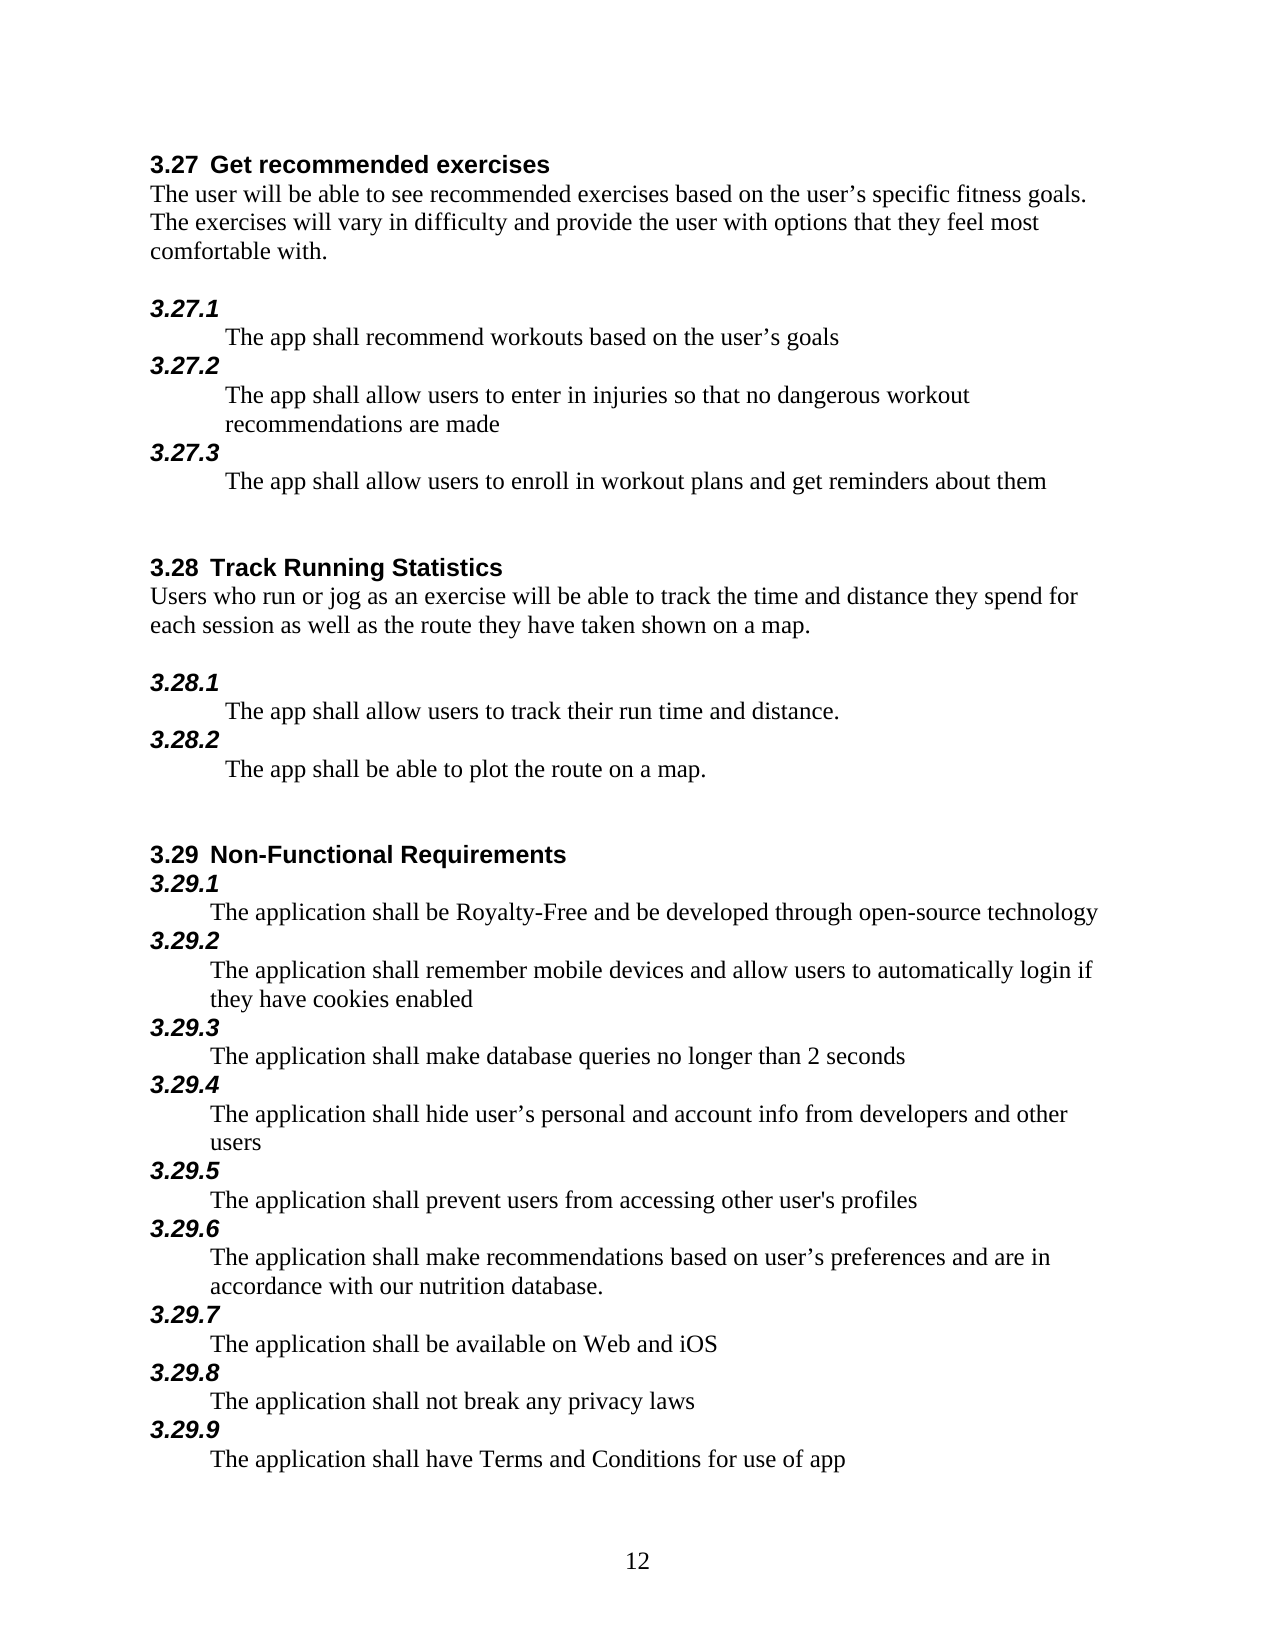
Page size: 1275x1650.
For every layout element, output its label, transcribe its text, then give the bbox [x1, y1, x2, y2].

text The app shall allow users to enroll in workout plans and get reminders about them [150, 466, 1125, 495]
text The application shall have Terms and Conditions for use of app [150, 1444, 1125, 1472]
text The application shall not break any privacy laws [150, 1386, 1125, 1415]
subtitle Track Running Statistics [150, 552, 1125, 581]
text The application shall hide user’s personal and account info from developers and other users [210, 1099, 1125, 1156]
text The app shall allow users to enter in injuries so that no dangerous workout recommendations are made [225, 380, 1125, 437]
text The app shall recommend workouts based on the user’s goals [150, 322, 1125, 351]
text The app shall be able to plot the route on a map. [150, 754, 1125, 782]
text The application shall remember mobile devices and allow users to automatically login if they have cookies enabled [210, 955, 1125, 1012]
text The application shall make database queries no longer than 2 seconds [150, 1041, 1125, 1070]
text The application shall make recommendations based on user’s preferences and are in accordance with our nutrition database. [210, 1242, 1125, 1300]
text The application shall be Royalty-Free and be developed through open-source technology [150, 897, 1125, 926]
subtitle Non-Functional Requirements [150, 840, 1125, 869]
text The application shall be available on Web and iOS [150, 1329, 1125, 1357]
text The application shall prevent users from accessing other user's profiles [150, 1185, 1125, 1214]
text Users who run or jog as an exercise will be able to track the time and distance they spend for each session as well as the route they have taken shown on a map. [150, 581, 1125, 639]
subtitle Get recommended exercises [150, 150, 1125, 179]
text The app shall allow users to track their run time and distance. [150, 696, 1125, 725]
text The user will be able to see recommended exercises based on the user’s specific fitness goals. The exercises will vary in difficulty and provide the user with options that they feel most comfortable with. [150, 179, 1125, 265]
